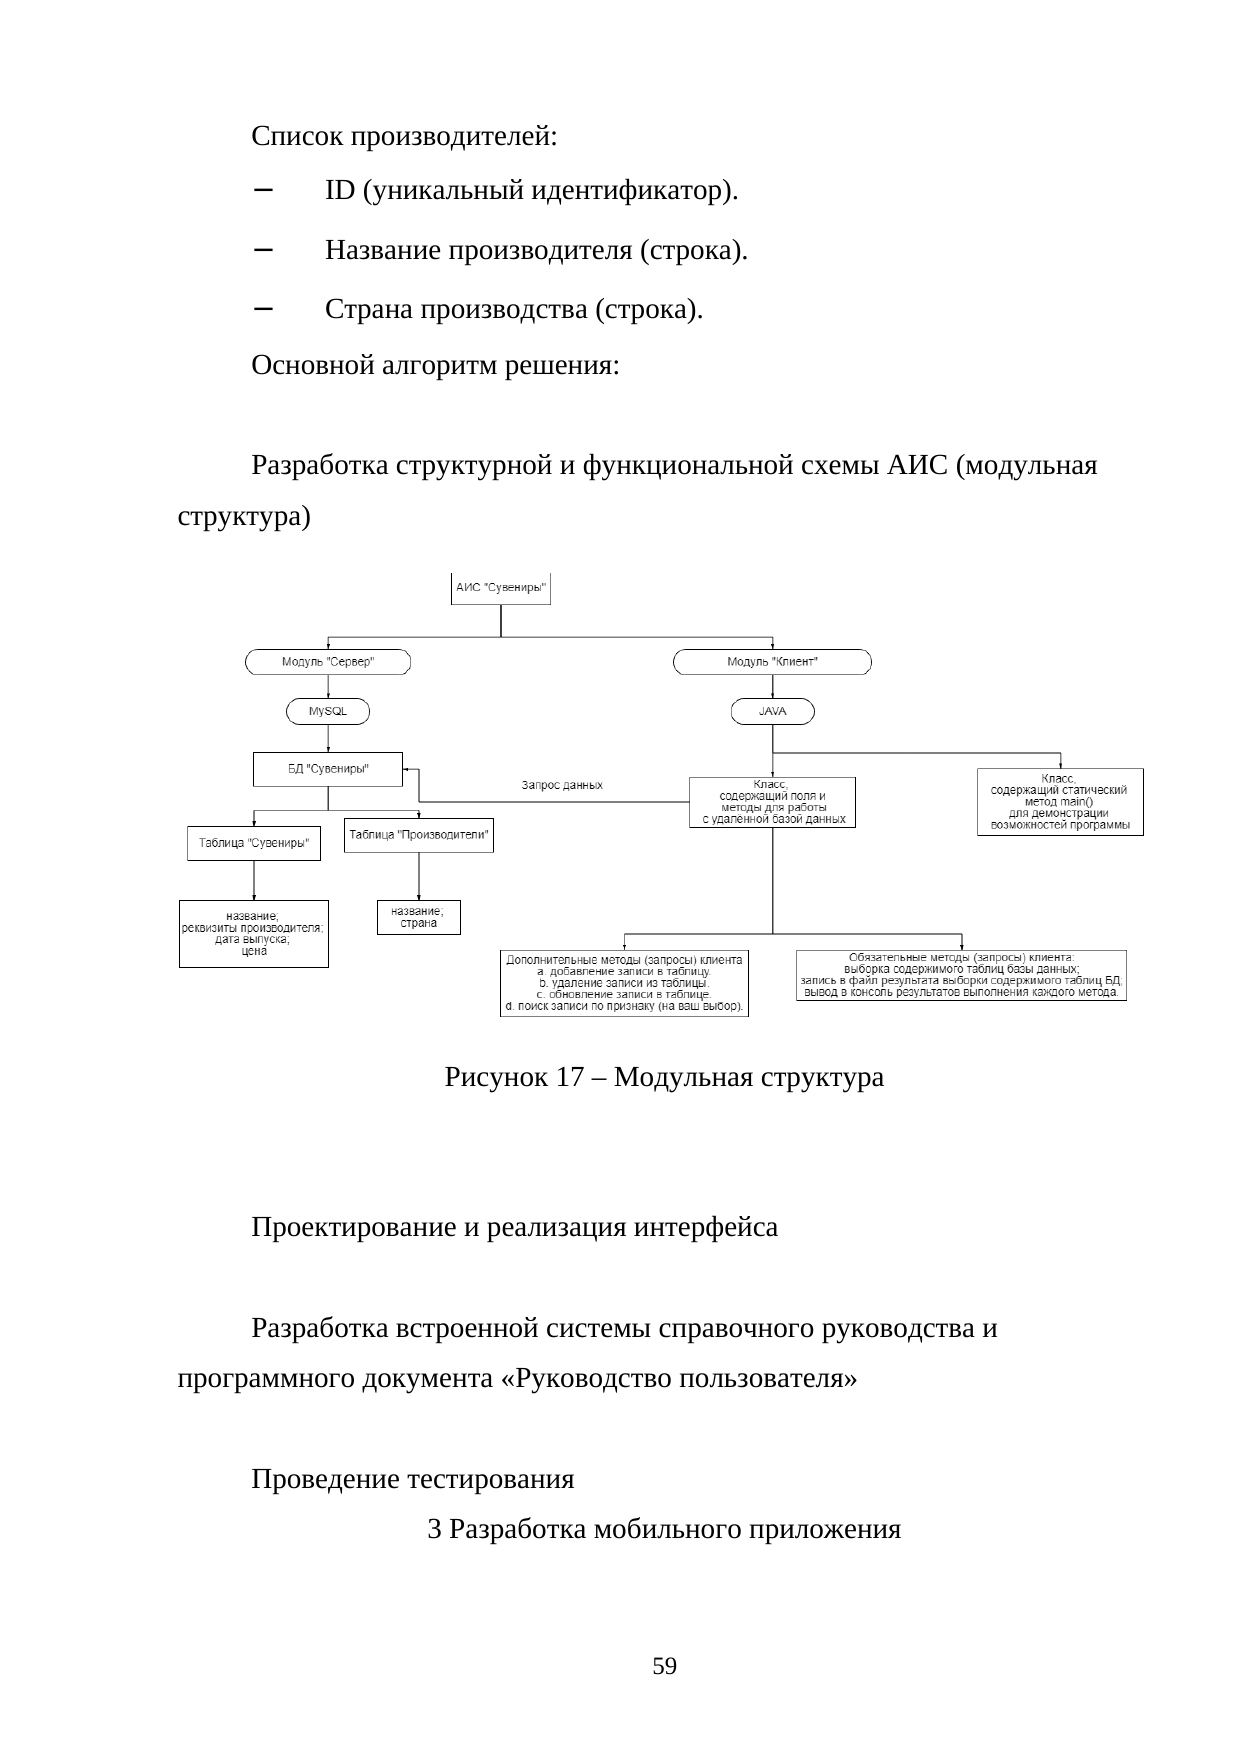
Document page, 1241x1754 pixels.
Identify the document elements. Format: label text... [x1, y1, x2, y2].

text Проведение тестирования [177, 1461, 1152, 1494]
text 3 Разработка мобильного приложения [177, 1511, 1152, 1545]
list Название производителя (строка). [177, 228, 1152, 268]
list ID (уникальный идентификатор). [177, 168, 1152, 208]
text Разработка структурной и функциональной схемы АИС (модульная структура) [177, 447, 1152, 531]
text Основной алгоритм решения: [177, 347, 1152, 380]
text Проектирование и реализация интерфейса [177, 1209, 1152, 1243]
text Разработка встроенной системы справочного руководства и программного документа «Руководство пользователя» [177, 1310, 1152, 1394]
list Страна производства (строка). [177, 287, 1152, 327]
picture [177, 573, 1146, 1020]
text Список производителей: [177, 118, 1152, 152]
text Рисунок 17 – Модульная структура [177, 1059, 1152, 1092]
